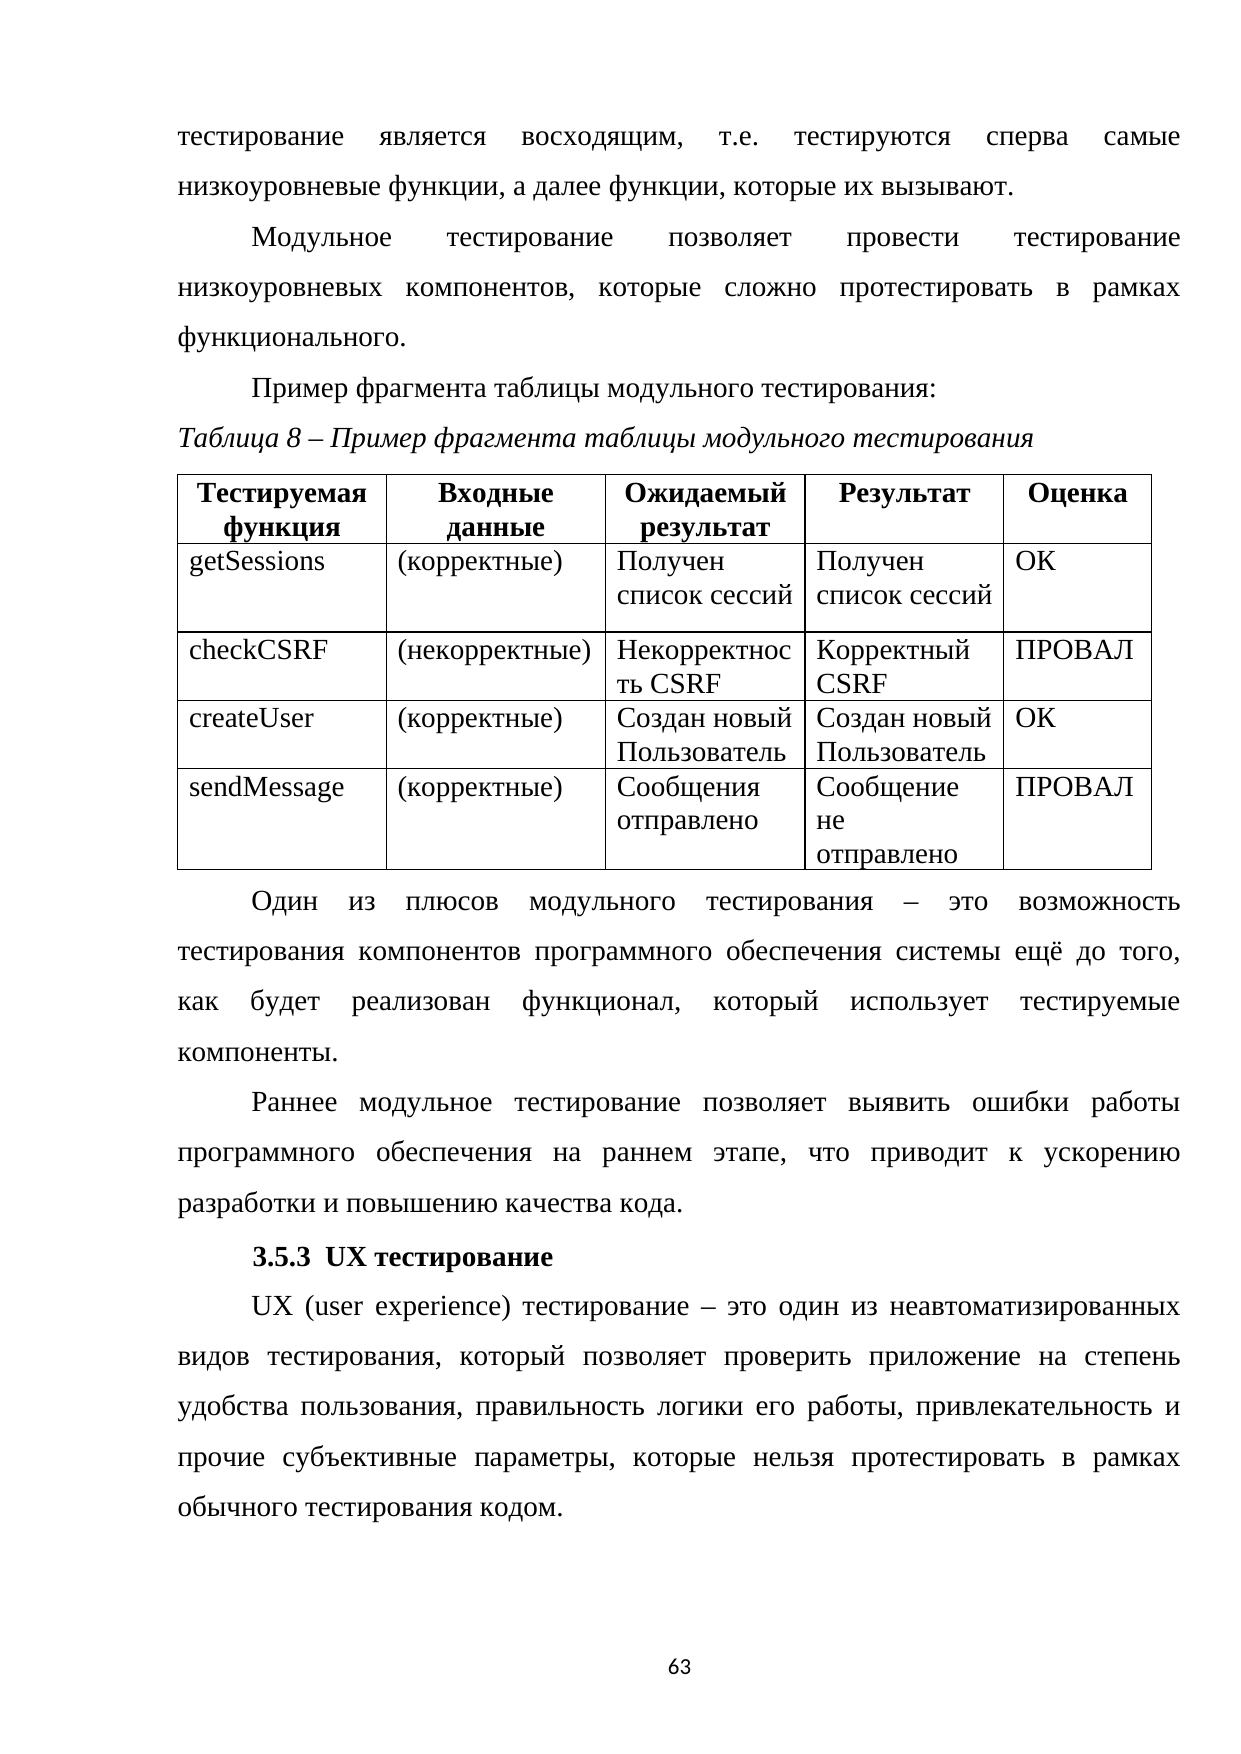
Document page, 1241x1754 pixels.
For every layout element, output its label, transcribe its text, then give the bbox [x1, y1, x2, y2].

table_cell (корректные) [387, 769, 605, 869]
table_cell Сообщения отправлено [606, 769, 804, 869]
table_cell (некорректные) [387, 633, 605, 699]
table_header Оценка [1004, 475, 1151, 542]
text Пример фрагмента таблицы модульного тестирования: [177, 370, 1181, 403]
table_cell ПРОВАЛ [1004, 769, 1151, 869]
table_cell Некорректность CSRF [606, 633, 804, 699]
table_cell sendMessage [178, 769, 386, 869]
text UX (user experience) тестирование – это один из неавтоматизированных видов тестирования, который позволяет проверить приложение на степень удобства пользования, правильность логики его работы, привлекательность и прочие субъективные параметры, которые нельзя протестировать в рамках обычного тестирования кодом. [177, 1288, 1181, 1523]
table_cell checkCSRF [178, 633, 386, 699]
table_cell Получен список сессий [606, 544, 804, 631]
table_cell createUser [178, 701, 386, 768]
table_cell Сообщение не отправлено [806, 769, 1003, 869]
table_cell ПРОВАЛ [1004, 633, 1151, 699]
table_cell (корректные) [387, 701, 605, 768]
table_cell ОК [1004, 701, 1151, 768]
table_cell Создан новый Пользователь [806, 701, 1003, 768]
text Один из плюсов модульного тестирования – это возможность тестирования компонентов программного обеспечения системы ещё до того, как будет реализован функционал, который использует тестируемые компоненты. [177, 883, 1181, 1067]
table_cell Корректный CSRF [806, 633, 1003, 699]
table_header Ожидаемый результат [606, 475, 804, 542]
table_cell ОК [1004, 544, 1151, 631]
text Модульное тестирование позволяет провести тестирование низкоуровневых компонентов, которые сложно протестировать в рамках функционального. [177, 219, 1181, 353]
subtitle UX тестирование [177, 1239, 1181, 1273]
table_cell Получен список сессий [806, 544, 1003, 631]
table_cell getSessions [178, 544, 386, 631]
table_header Входные данные [387, 475, 605, 542]
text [177, 118, 1181, 202]
table_cell Создан новый Пользователь [606, 701, 804, 768]
text Таблица 8 – Пример фрагмента таблицы модульного тестирования [177, 420, 1181, 453]
table_header Результат [806, 475, 1003, 542]
table_cell (корректные) [387, 544, 605, 631]
table_header Тестируемая функция [178, 475, 386, 542]
text Раннее модульное тестирование позволяет выявить ошибки работы программного обеспечения на раннем этапе, что приводит к ускорению разработки и повышению качества кода. [177, 1084, 1181, 1218]
